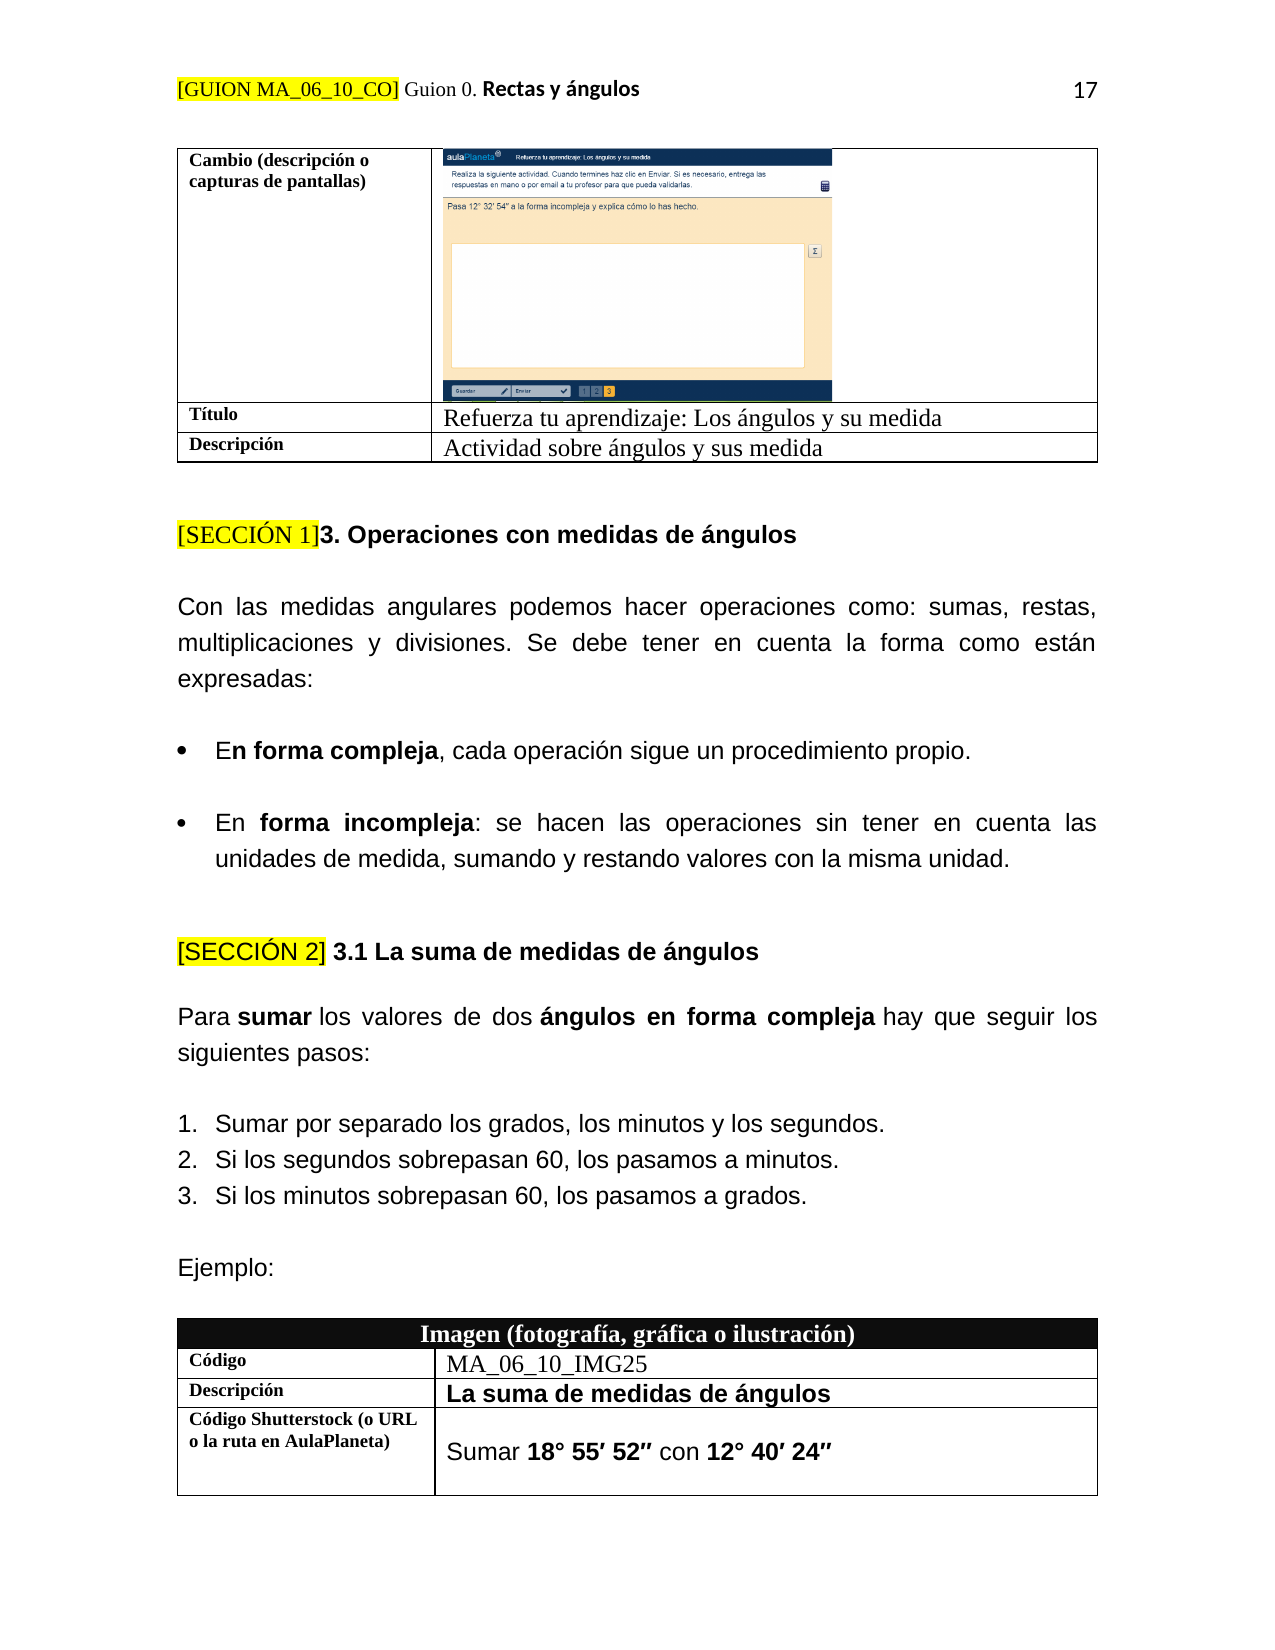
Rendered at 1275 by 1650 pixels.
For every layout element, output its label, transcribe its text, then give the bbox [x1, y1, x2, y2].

table_cell Descripción [178, 1379, 434, 1407]
table_cell Actividad sobre ángulos y sus medida [432, 433, 1097, 461]
text Ejemplo: [177, 1246, 1098, 1282]
table_header Imagen (fotografía, gráfica o ilustración) [178, 1319, 1097, 1348]
table_cell [833, 149, 1097, 402]
list Si los minutos sobrepasan 60, los pasamos a grados. [177, 1174, 1098, 1210]
table_cell [432, 149, 443, 402]
table_cell Código [178, 1349, 434, 1377]
picture [443, 148, 833, 402]
table_cell MA_06_10_IMG25 [436, 1349, 1097, 1377]
table_cell Descripción [178, 433, 431, 461]
list En forma compleja, cada operación sigue un procedimiento propio. [177, 728, 1098, 764]
list Sumar por separado los grados, los minutos y los segundos. [177, 1102, 1098, 1138]
table_cell La suma de medidas de ángulos [436, 1379, 1097, 1407]
list En forma incompleja: se hacen las operaciones sin tener en cuenta las unidades de medida, sumando y restando valores con la misma unidad. [177, 800, 1098, 872]
table_cell Título [178, 403, 431, 432]
table_cell Refuerza tu aprendizaje: Los ángulos y su medida [432, 403, 1097, 432]
text [SECCIÓN 1]3. Operaciones con medidas de ángulos [319, 520, 1098, 549]
text Para sumar los valores de dos ángulos en forma compleja hay que seguir los siguientes pasos: [177, 994, 1098, 1066]
text [SECCIÓN 2] 3.1 La suma de medidas de ángulos [326, 937, 1098, 966]
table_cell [178, 1408, 434, 1494]
text Con las medidas angulares podemos hacer operaciones como: sumas, restas, multiplicaciones y divisiones. Se debe tener en cuenta la forma como están expresadas: [177, 549, 1098, 693]
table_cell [436, 1408, 1097, 1494]
table_cell Cambio (descripción o capturas de pantallas) [178, 149, 431, 402]
list Si los segundos sobrepasan 60, los pasamos a minutos. [177, 1138, 1098, 1174]
